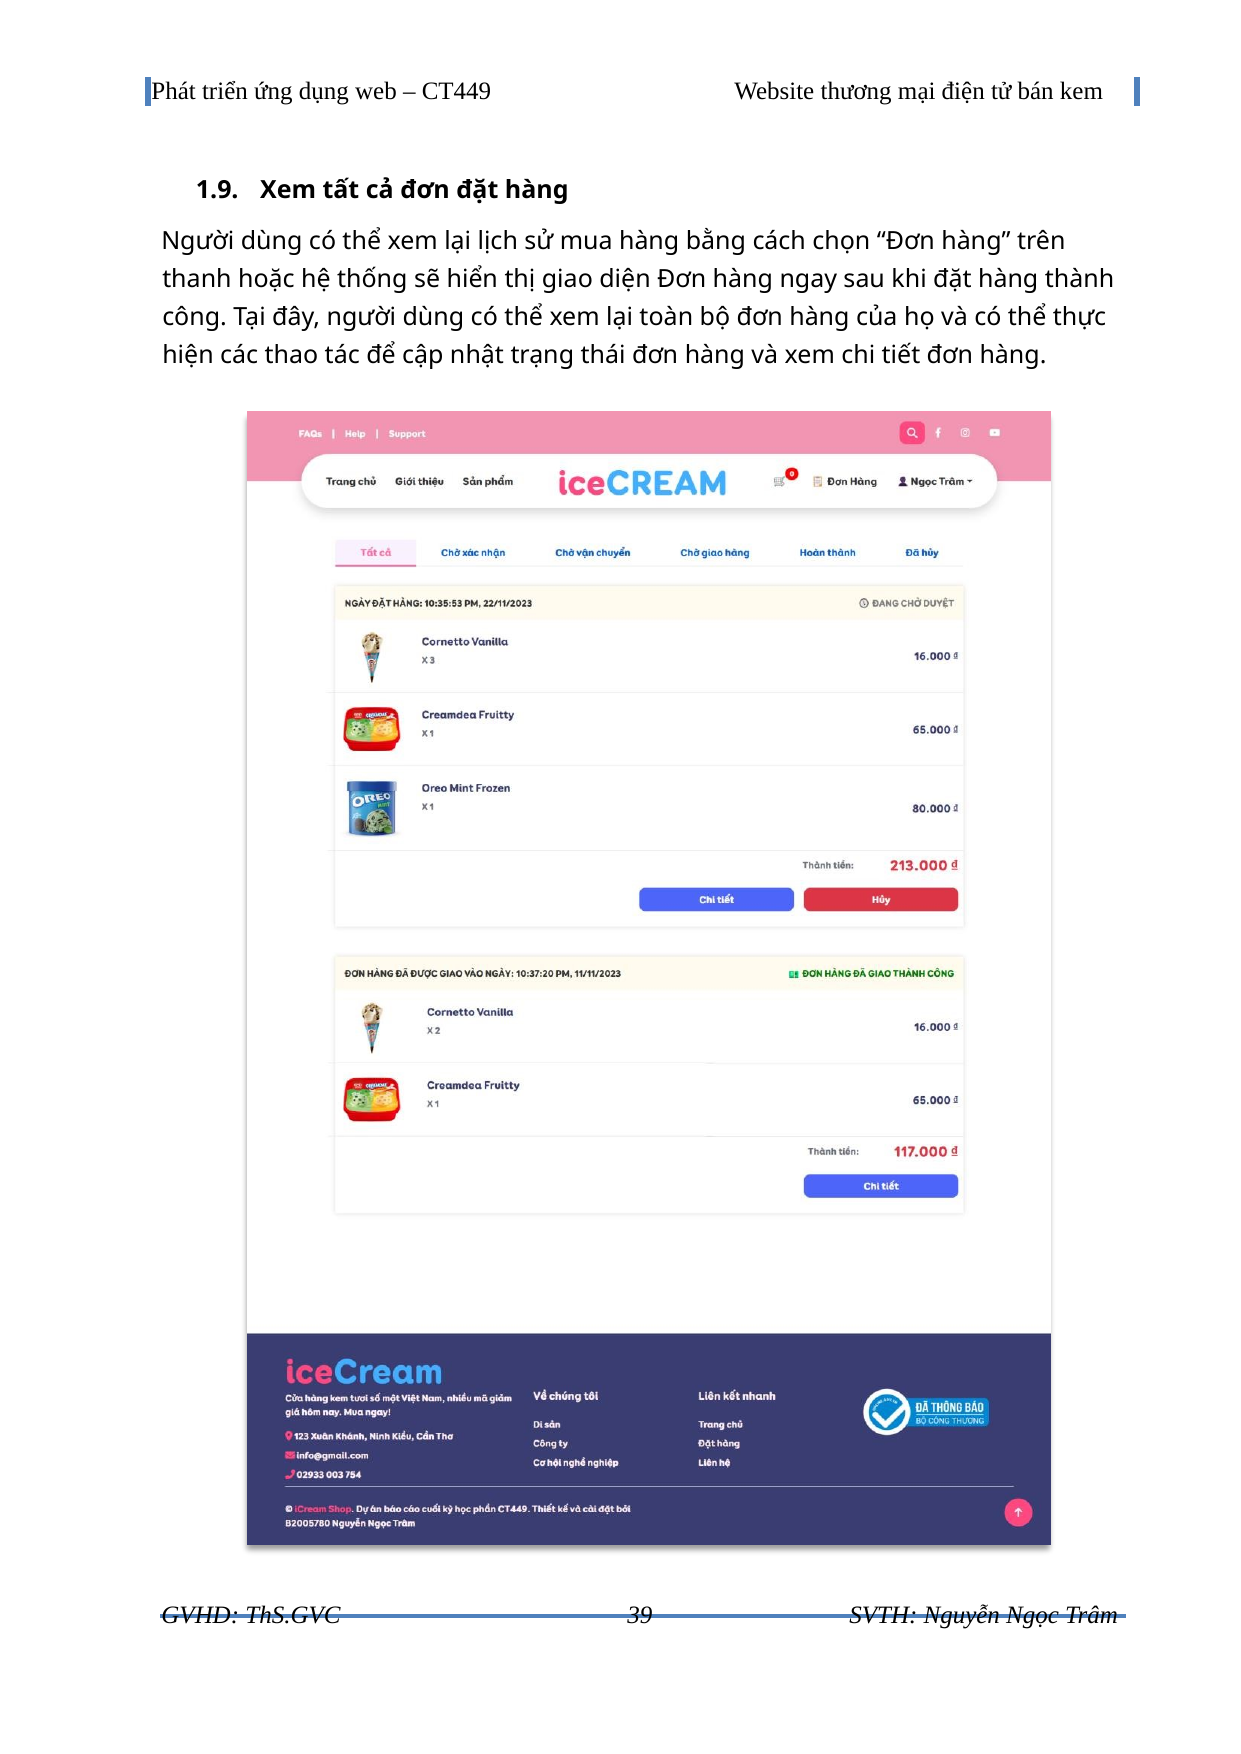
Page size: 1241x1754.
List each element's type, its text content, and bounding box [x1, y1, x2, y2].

text Người dùng có thể xem lại lịch sử mua hàng bằng cách chọn “Đơn hàng” trên thanh hoặc hệ thống sẽ hiển thị giao diện Đơn hàng ngay sau khi đặt hàng thành công. Tại đây, người dùng có thể xem lại toàn bộ đơn hàng của họ và có thể thực hiện các thao tác để cập nhật trạng thái đơn hàng và xem chi tiết đơn hàng. [161, 223, 1124, 371]
subtitle 1.9. Xem tất cả đơn đặt hàng [161, 172, 1165, 206]
picture [238, 409, 1059, 1559]
